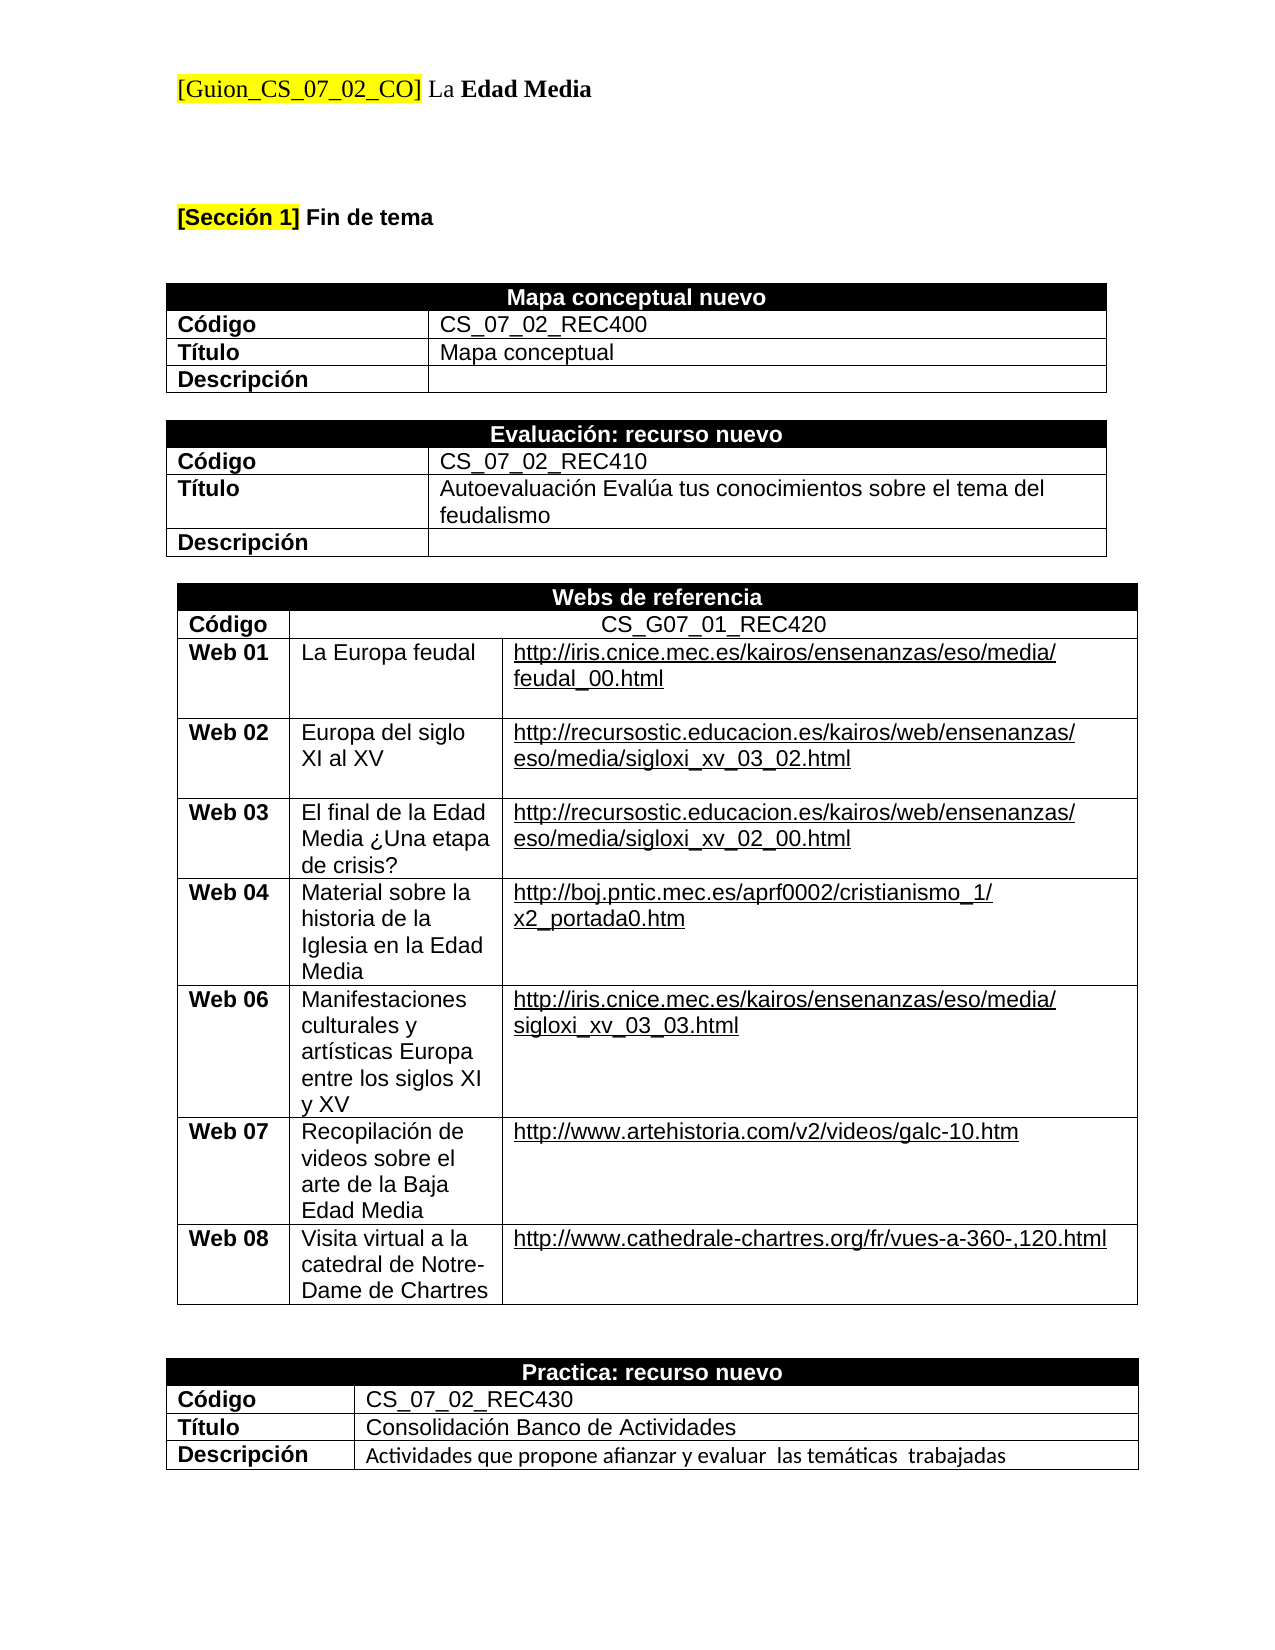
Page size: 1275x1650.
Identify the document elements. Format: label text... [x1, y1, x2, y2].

table_cell Consolidación Banco de Actividades [355, 1414, 1138, 1440]
table_cell http://iris.cnice.mec.es/kairos/ensenanzas/eso/media/sigloxi_xv_03_03.html [503, 986, 1137, 1117]
table_cell [429, 529, 1106, 556]
table_cell Título [167, 475, 428, 528]
table_cell Material sobre la historia de la Iglesia en la Edad Media [290, 879, 502, 984]
table_header Mapa conceptual nuevo [167, 284, 1106, 310]
table_cell Mapa conceptual [429, 339, 1106, 365]
table_cell Web 06 [178, 986, 289, 1117]
table_cell Web 08 [178, 1225, 289, 1304]
table_cell La Europa feudal [290, 639, 502, 718]
table_header Evaluación: recurso nuevo [167, 421, 1106, 447]
table_cell http://iris.cnice.mec.es/kairos/ensenanzas/eso/media/feudal_00.html [503, 639, 1137, 718]
text [Sección 1] Fin de tema [177, 203, 1127, 230]
table_cell Actividades que propone afianzar y evaluar las temáticas trabajadas [355, 1441, 1138, 1469]
table_header Webs de referencia [178, 584, 1137, 610]
table_cell Título [167, 1414, 354, 1440]
table_cell Web 02 [178, 719, 289, 798]
table_cell Web 01 [178, 639, 289, 718]
table_cell Visita virtual a la catedral de Notre-Dame de Chartres [290, 1225, 502, 1304]
table_cell http://www.cathedrale-chartres.org/fr/vues-a-360-,120.html [503, 1225, 1137, 1304]
table_cell Descripción [167, 366, 428, 392]
table_cell CS_07_02_REC430 [355, 1386, 1138, 1412]
table_cell Código [167, 1386, 354, 1412]
table_cell http://recursostic.educacion.es/kairos/web/ensenanzas/eso/media/sigloxi_xv_03_02.html [503, 719, 1137, 798]
table_cell Descripción [167, 1441, 354, 1469]
table_cell Código [167, 311, 428, 337]
table_cell Autoevaluación Evalúa tus conocimientos sobre el tema del feudalismo [429, 475, 1106, 528]
table_cell CS_G07_01_REC420 [290, 611, 1137, 638]
table_cell [429, 366, 1106, 392]
table_cell El final de la Edad Media ¿Una etapa de crisis? [290, 799, 502, 878]
table_cell Recopilación de videos sobre el arte de la Baja Edad Media [290, 1118, 502, 1224]
table_cell Código [178, 611, 289, 638]
table_cell Web 03 [178, 799, 289, 878]
table_cell Título [167, 339, 428, 365]
table_cell CS_07_02_REC410 [429, 448, 1106, 474]
table_cell CS_07_02_REC400 [429, 311, 1106, 337]
table_cell Europa del siglo XI al XV [290, 719, 502, 798]
table_cell Manifestaciones culturales y artísticas Europa entre los siglos XI y XV [290, 986, 502, 1117]
table_cell http://boj.pntic.mec.es/aprf0002/cristianismo_1/x2_portada0.htm [503, 879, 1137, 984]
table_cell Web 07 [178, 1118, 289, 1224]
table_cell http://recursostic.educacion.es/kairos/web/ensenanzas/eso/media/sigloxi_xv_02_00.html [503, 799, 1137, 878]
table_cell http://www.artehistoria.com/v2/videos/galc-10.htm [503, 1118, 1137, 1224]
table_header Practica: recurso nuevo [167, 1359, 1138, 1385]
table_cell Descripción [167, 529, 428, 556]
table_cell Web 04 [178, 879, 289, 984]
table_cell Código [167, 448, 428, 474]
